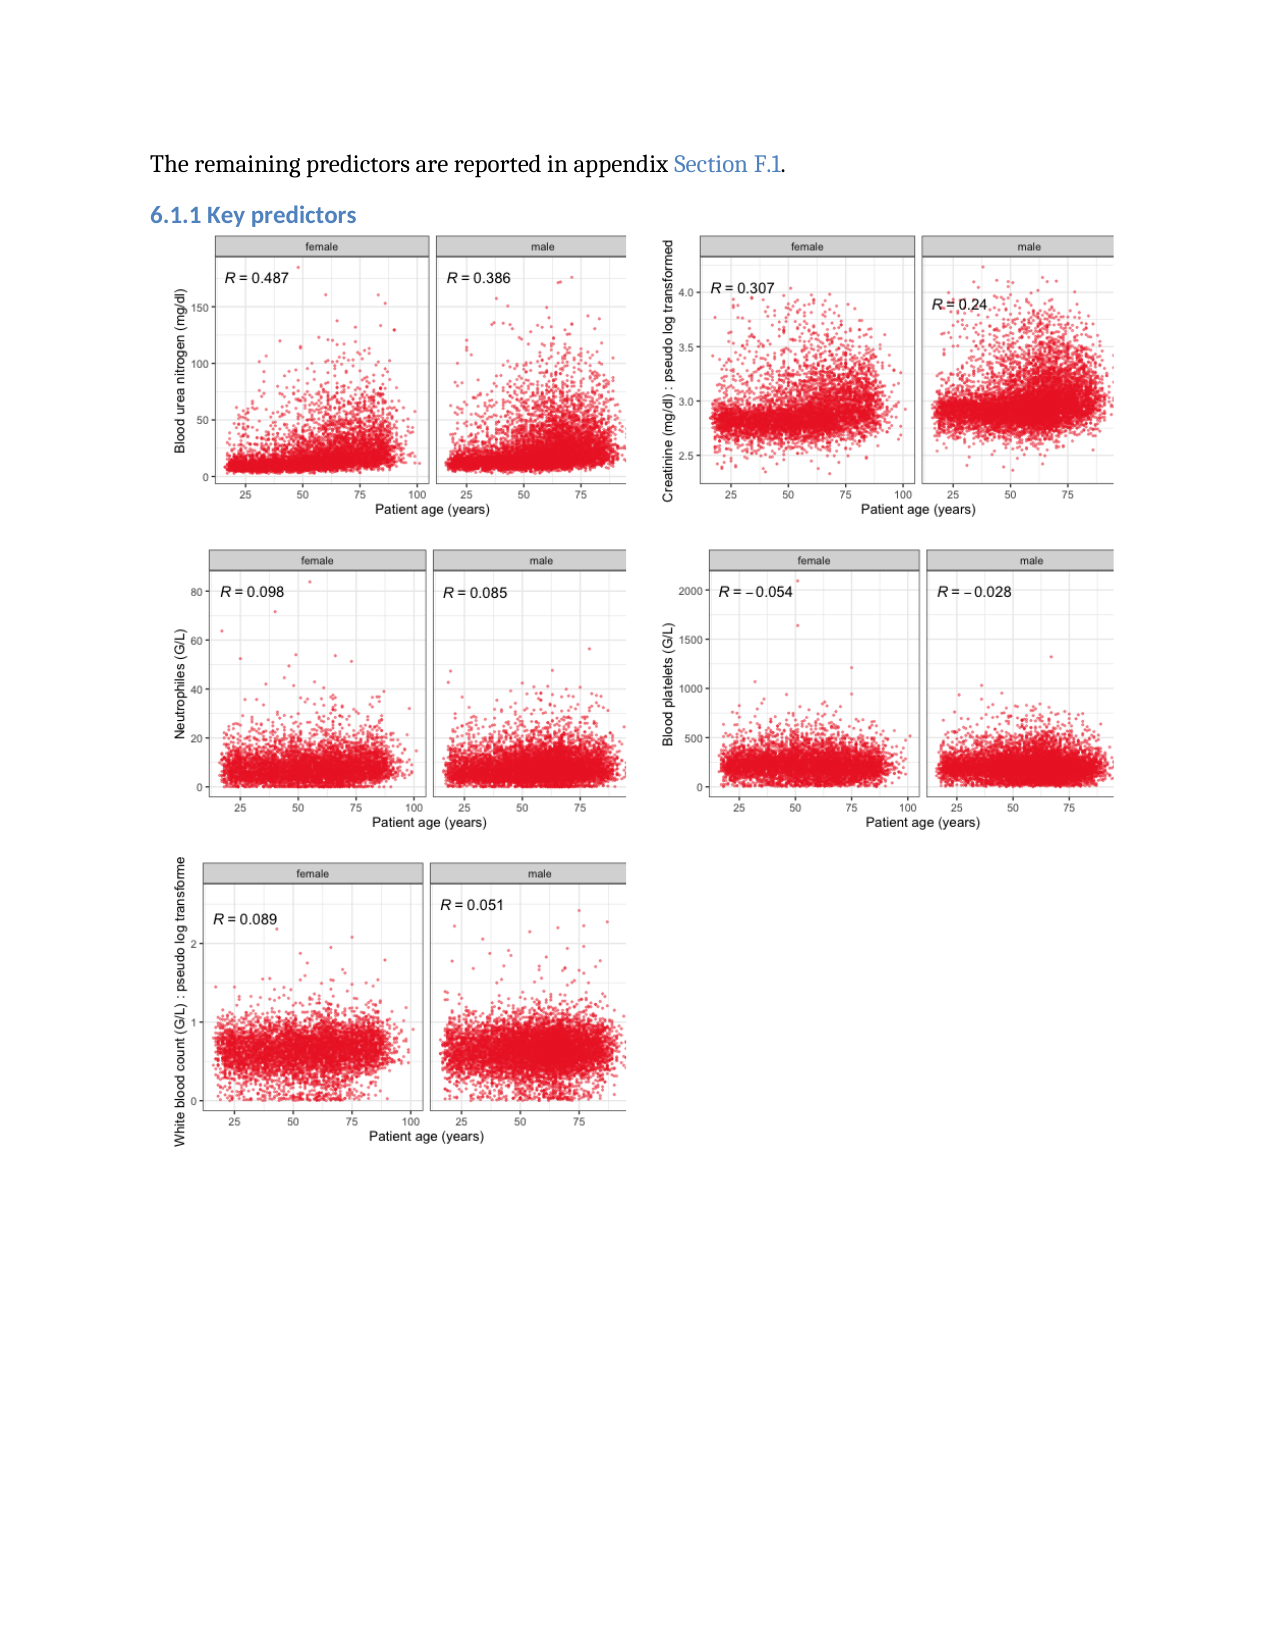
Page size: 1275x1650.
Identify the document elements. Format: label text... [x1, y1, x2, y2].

subtitle 6.1.1 Key predictors [150, 199, 1125, 230]
table_header [139, 230, 626, 543]
picture [656, 230, 1114, 523]
table_header [139, 544, 626, 857]
picture [168, 856, 627, 1150]
text The remaining predictors are reported in appendix Section F.1. [150, 150, 1125, 179]
picture [168, 543, 627, 836]
table_header [139, 857, 626, 1170]
picture [656, 543, 1114, 836]
picture [168, 230, 627, 523]
table_header [626, 544, 1114, 857]
table_header [626, 230, 1114, 543]
